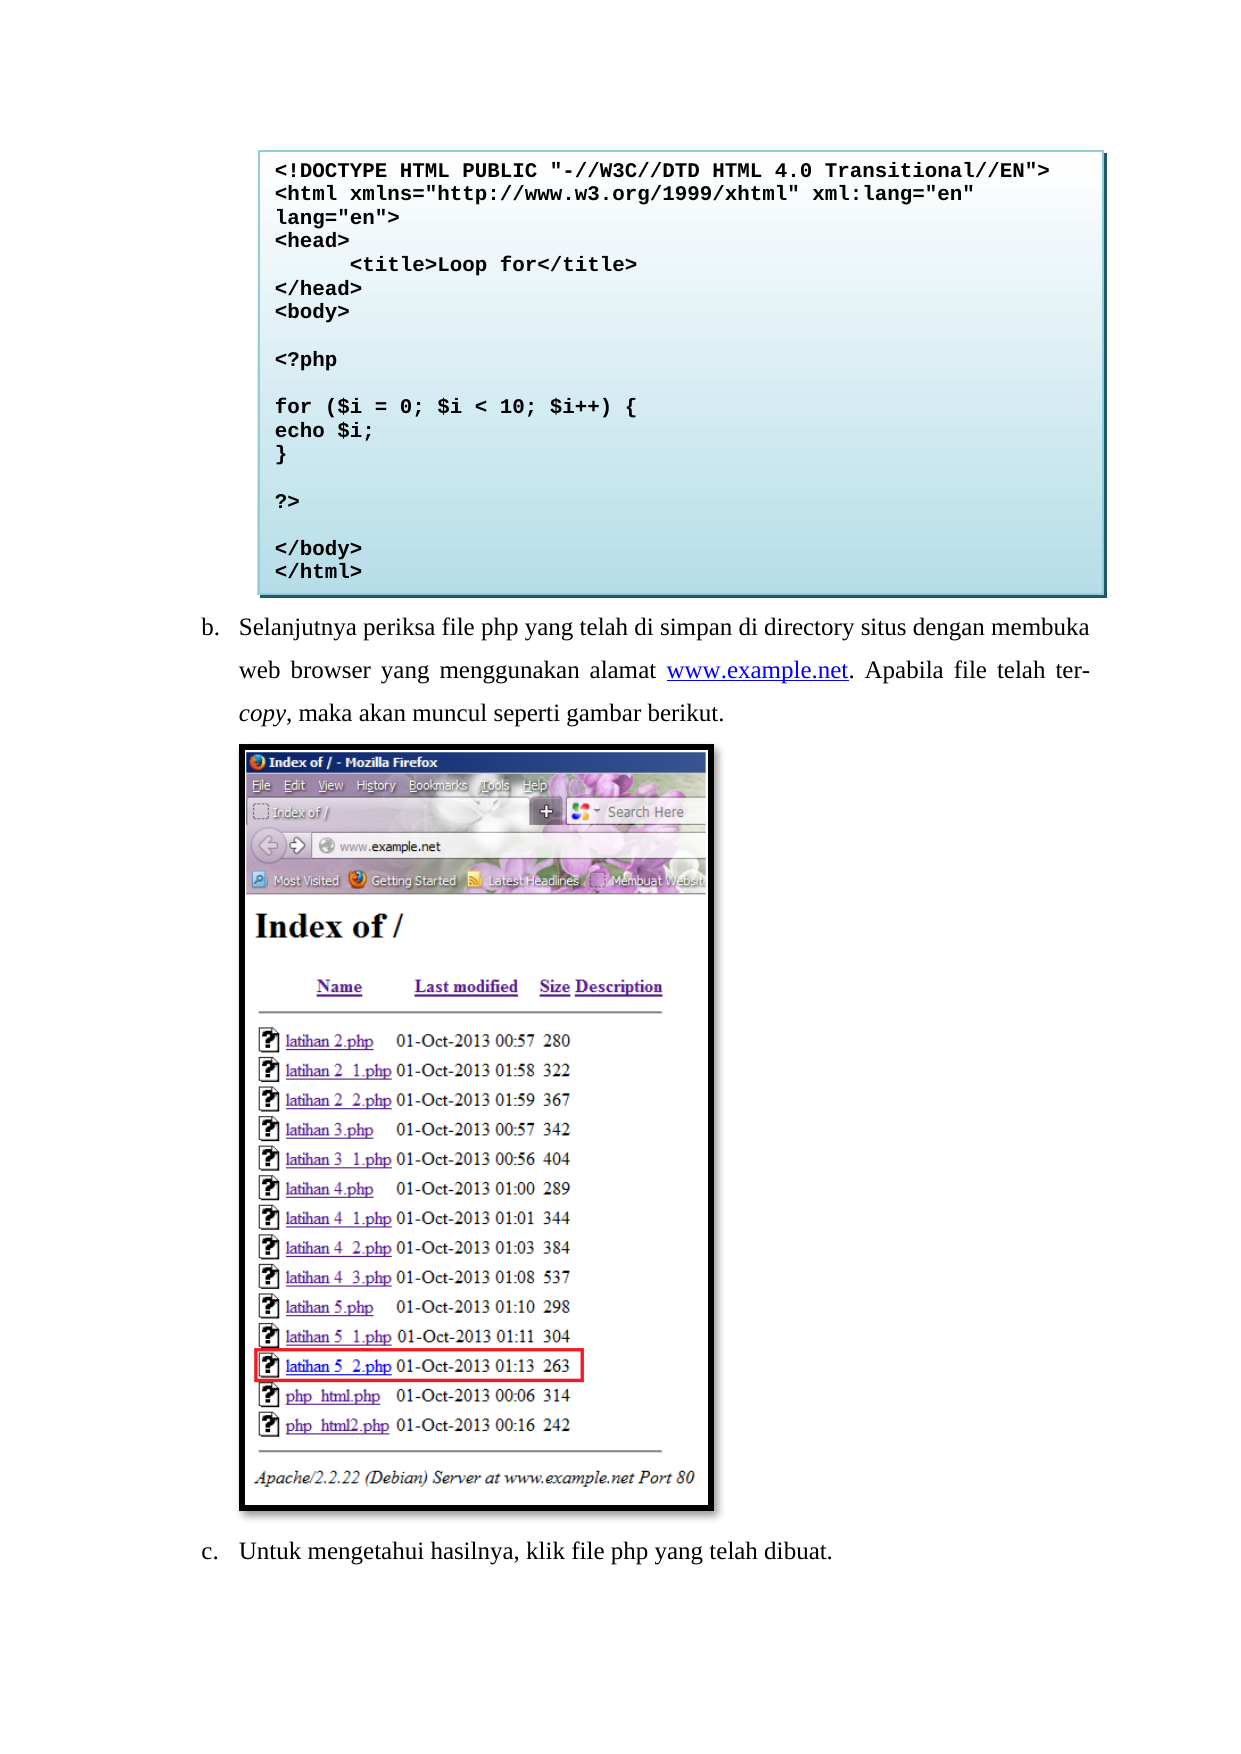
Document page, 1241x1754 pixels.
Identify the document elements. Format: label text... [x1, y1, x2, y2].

list Untuk mengetahui hasilnya, klik file php yang telah dibuat. [201, 1536, 1090, 1565]
picture [245, 750, 708, 1505]
list Selanjutnya periksa file php yang telah di simpan di directory situs dengan membuka web browser yang menggunakan alamat www.example.net. Apabila file telah ter-copy, maka akan muncul seperti gambar berikut. [201, 612, 1090, 727]
